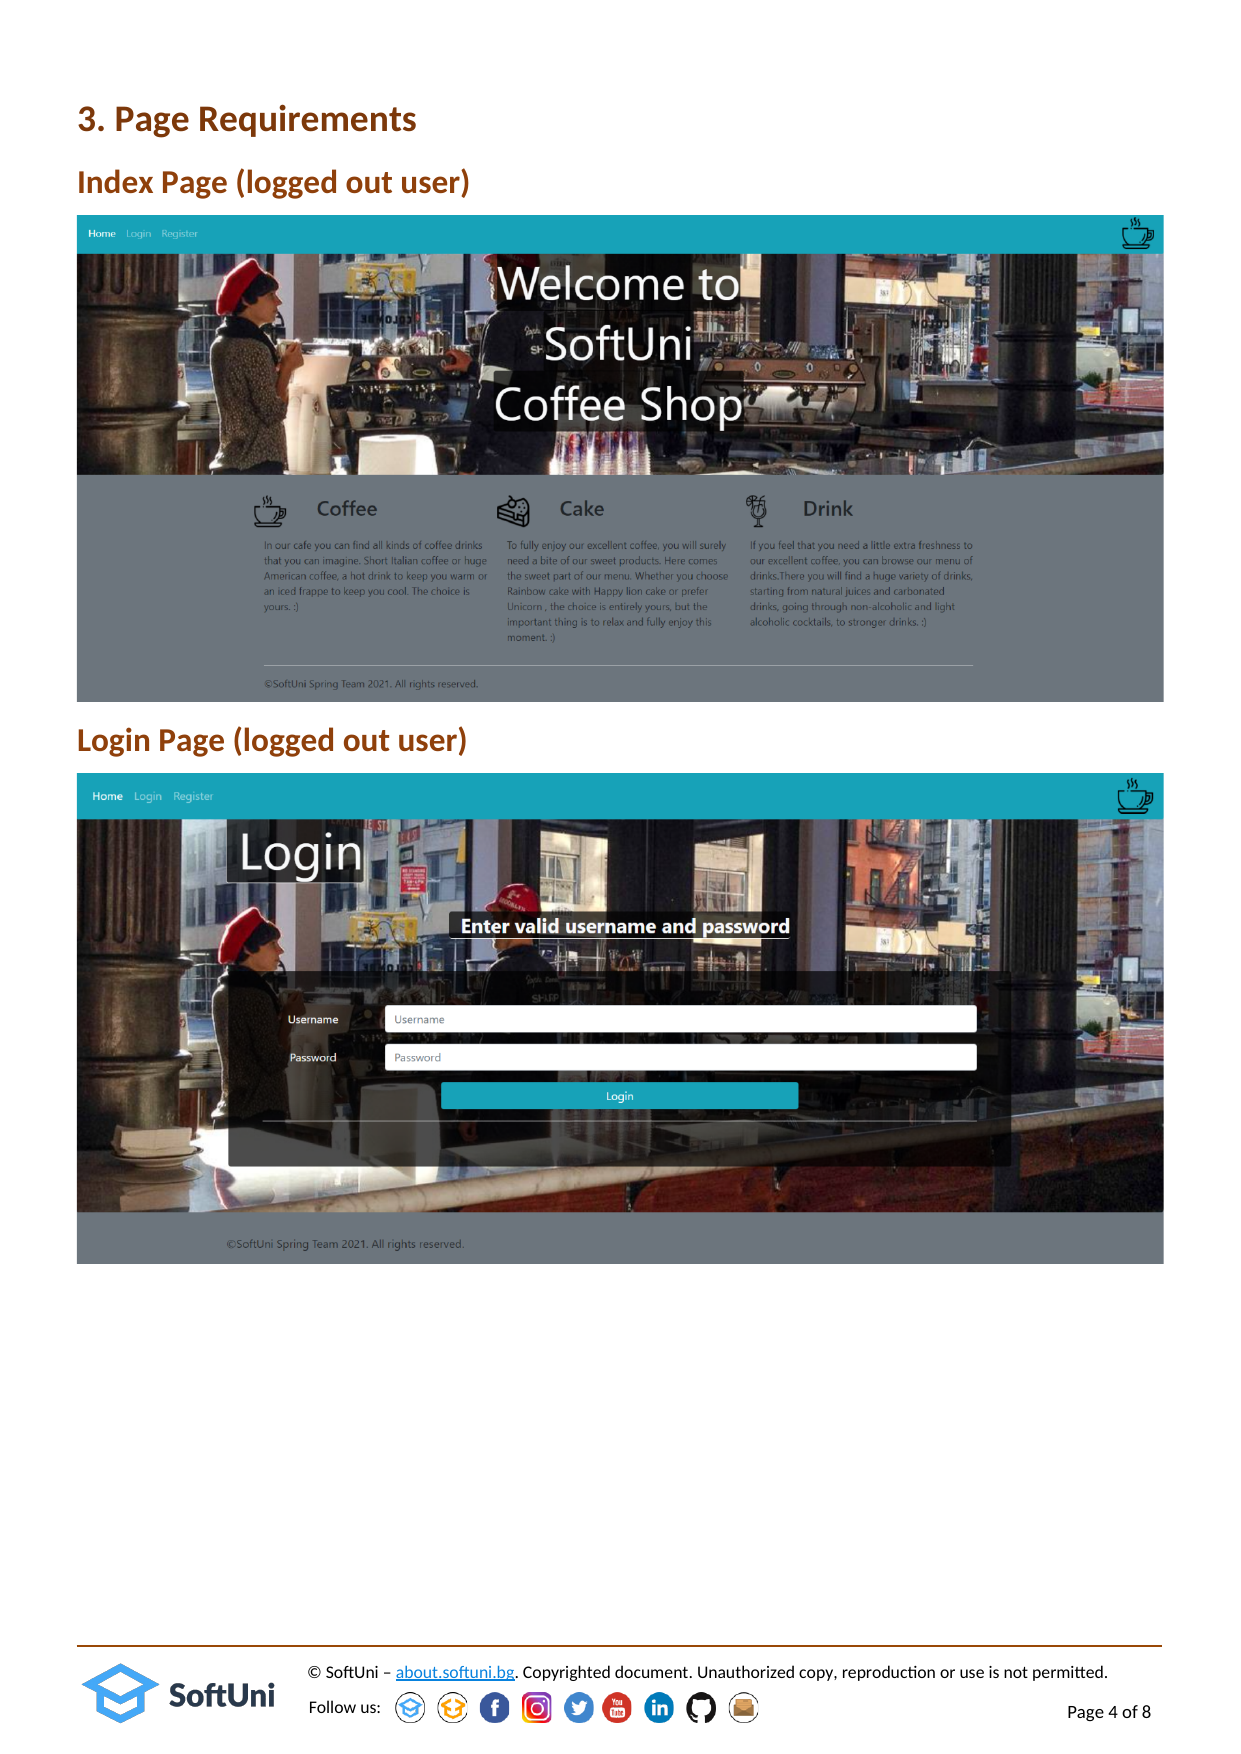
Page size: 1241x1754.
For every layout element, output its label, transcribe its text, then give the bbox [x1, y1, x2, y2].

picture [665, 1692, 674, 1701]
picture [76, 215, 1164, 702]
picture [76, 773, 1164, 1264]
picture [666, 1715, 674, 1723]
picture [564, 1692, 594, 1723]
picture [479, 1692, 510, 1723]
picture [644, 1713, 652, 1723]
subtitle Page Requirements [77, 95, 1163, 141]
picture [728, 1692, 759, 1723]
picture [686, 1692, 716, 1723]
picture [644, 1692, 654, 1702]
picture [522, 1692, 552, 1723]
picture [395, 1692, 425, 1723]
picture [75, 1658, 281, 1729]
picture [602, 1692, 632, 1723]
picture [658, 1705, 667, 1715]
subtitle Login Page (logged out user) [77, 718, 1163, 759]
subtitle Index Page (logged out user) [77, 161, 1163, 201]
picture [437, 1692, 468, 1723]
